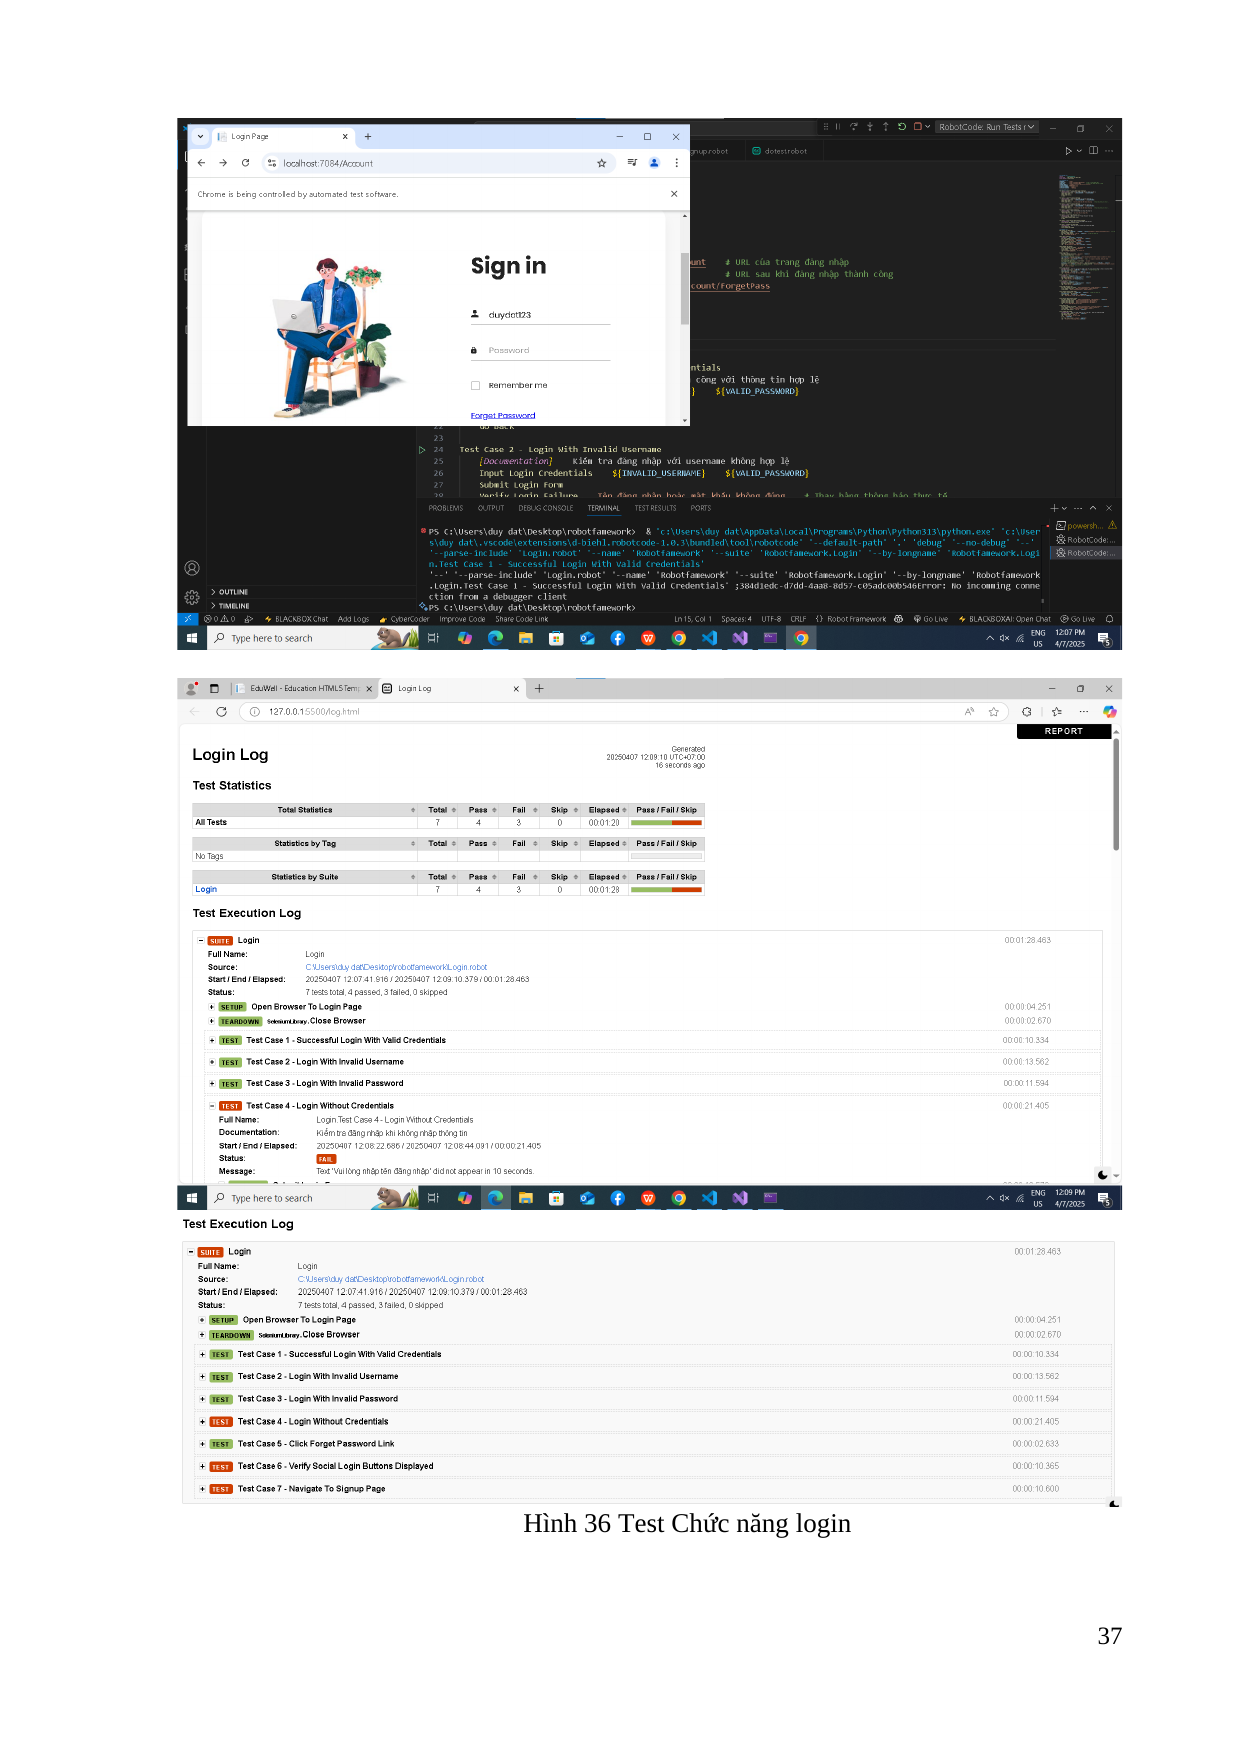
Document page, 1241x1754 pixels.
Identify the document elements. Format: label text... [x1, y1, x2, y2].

picture [177, 678, 1123, 1507]
picture [177, 118, 1123, 650]
text Hình 36 Test Chức năng login [177, 1507, 1122, 1538]
